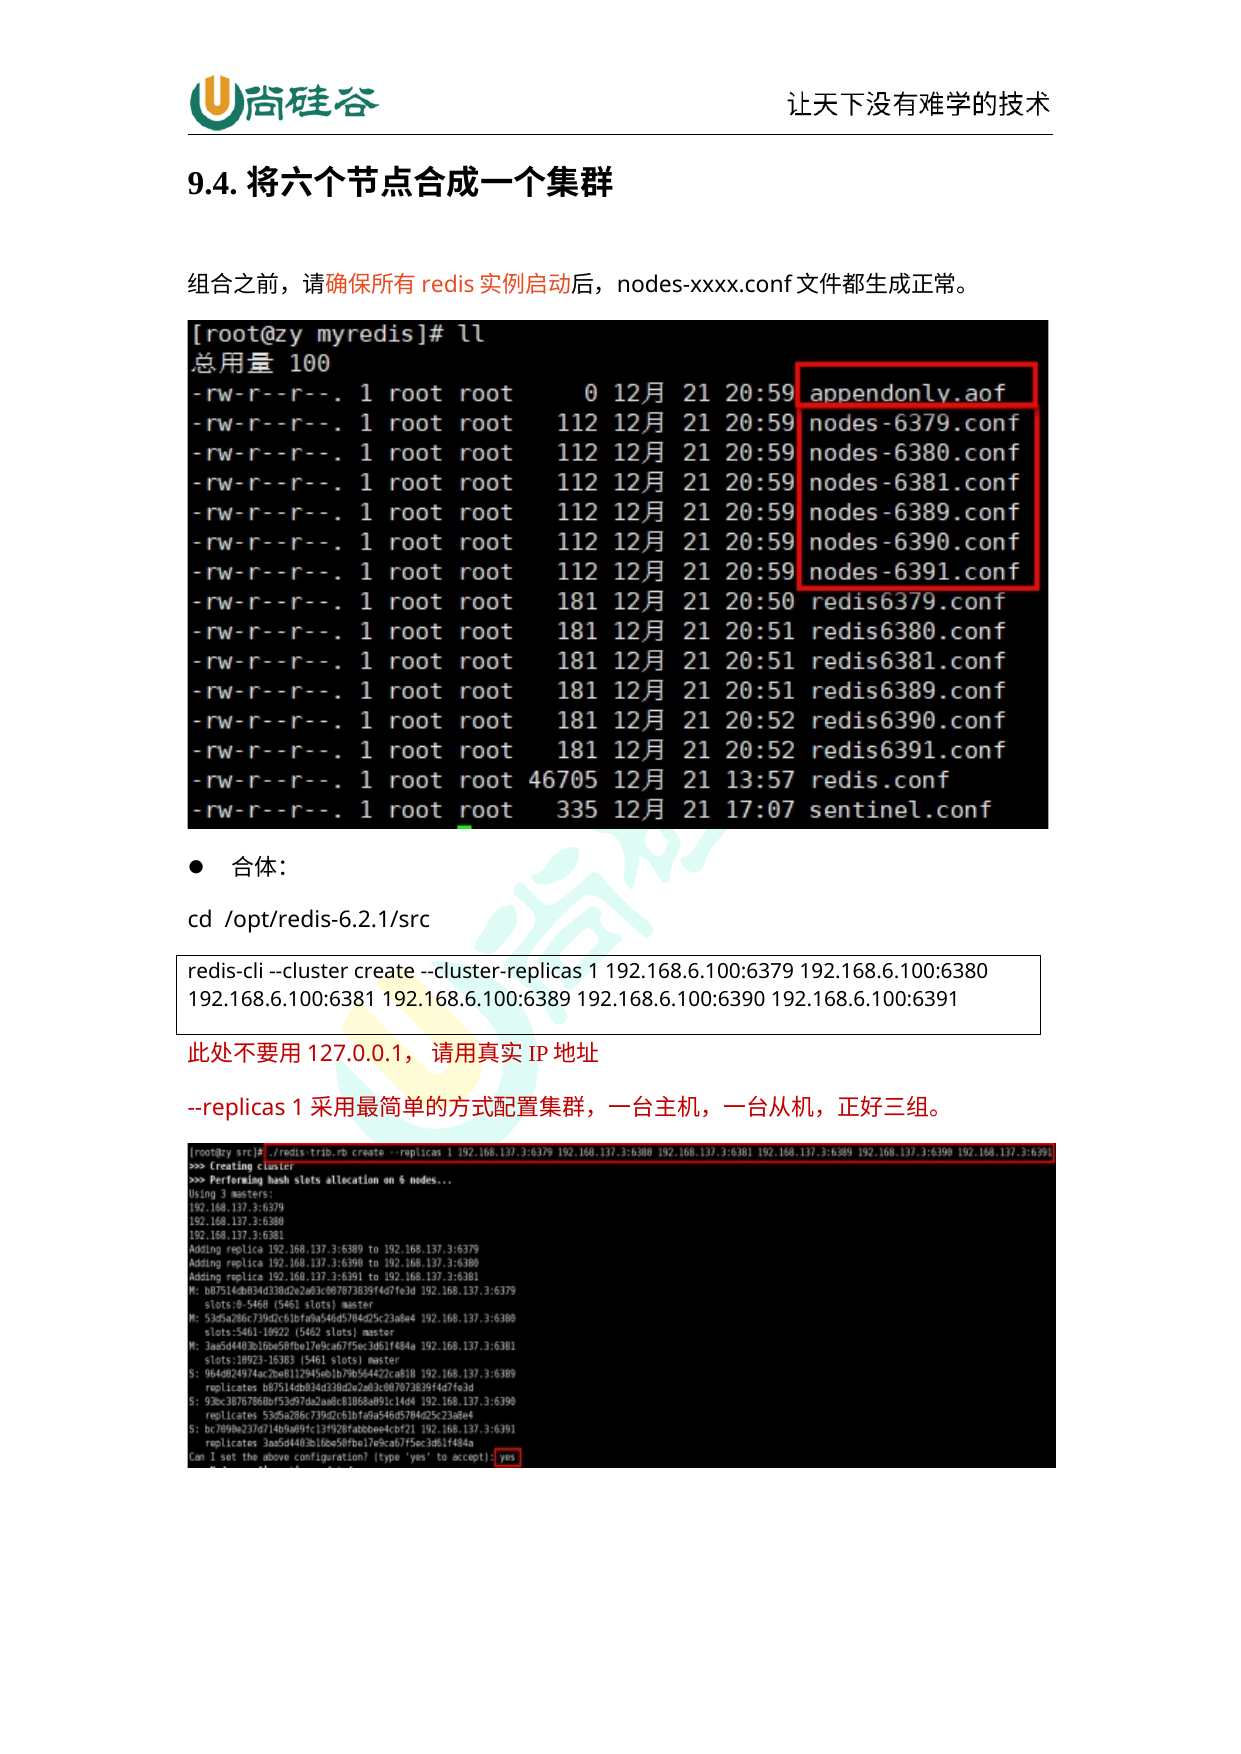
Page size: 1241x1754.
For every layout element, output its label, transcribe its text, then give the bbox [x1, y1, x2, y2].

text cd /opt/redis-6.2.1/src [187, 903, 1053, 934]
list 合体： [187, 849, 1053, 882]
picture [187, 320, 1049, 829]
picture [187, 73, 1053, 132]
text 组合之前，请确保所有redis实例启动后，nodes-xxxx.conf文件都生成正常。 [187, 266, 1053, 299]
picture [187, 1143, 1056, 1468]
table_header redis-cli --cluster create --cluster-replicas 1 192.168.6.100:6379 192.168.6.100:6380 192.168.6.100:6381 192.168.6.100:6389 192.168.6.100:6390 192.168.6.100:6391 [177, 956, 1040, 1034]
text --replicas 1 采用最简单的方式配置集群，一台主机，一台从机，正好三组。 [187, 1089, 1053, 1122]
subtitle 将六个节点合成一个集群 [187, 156, 1053, 204]
text 此处不要用127.0.0.1， 请用真实IP地址 [187, 1035, 1053, 1068]
